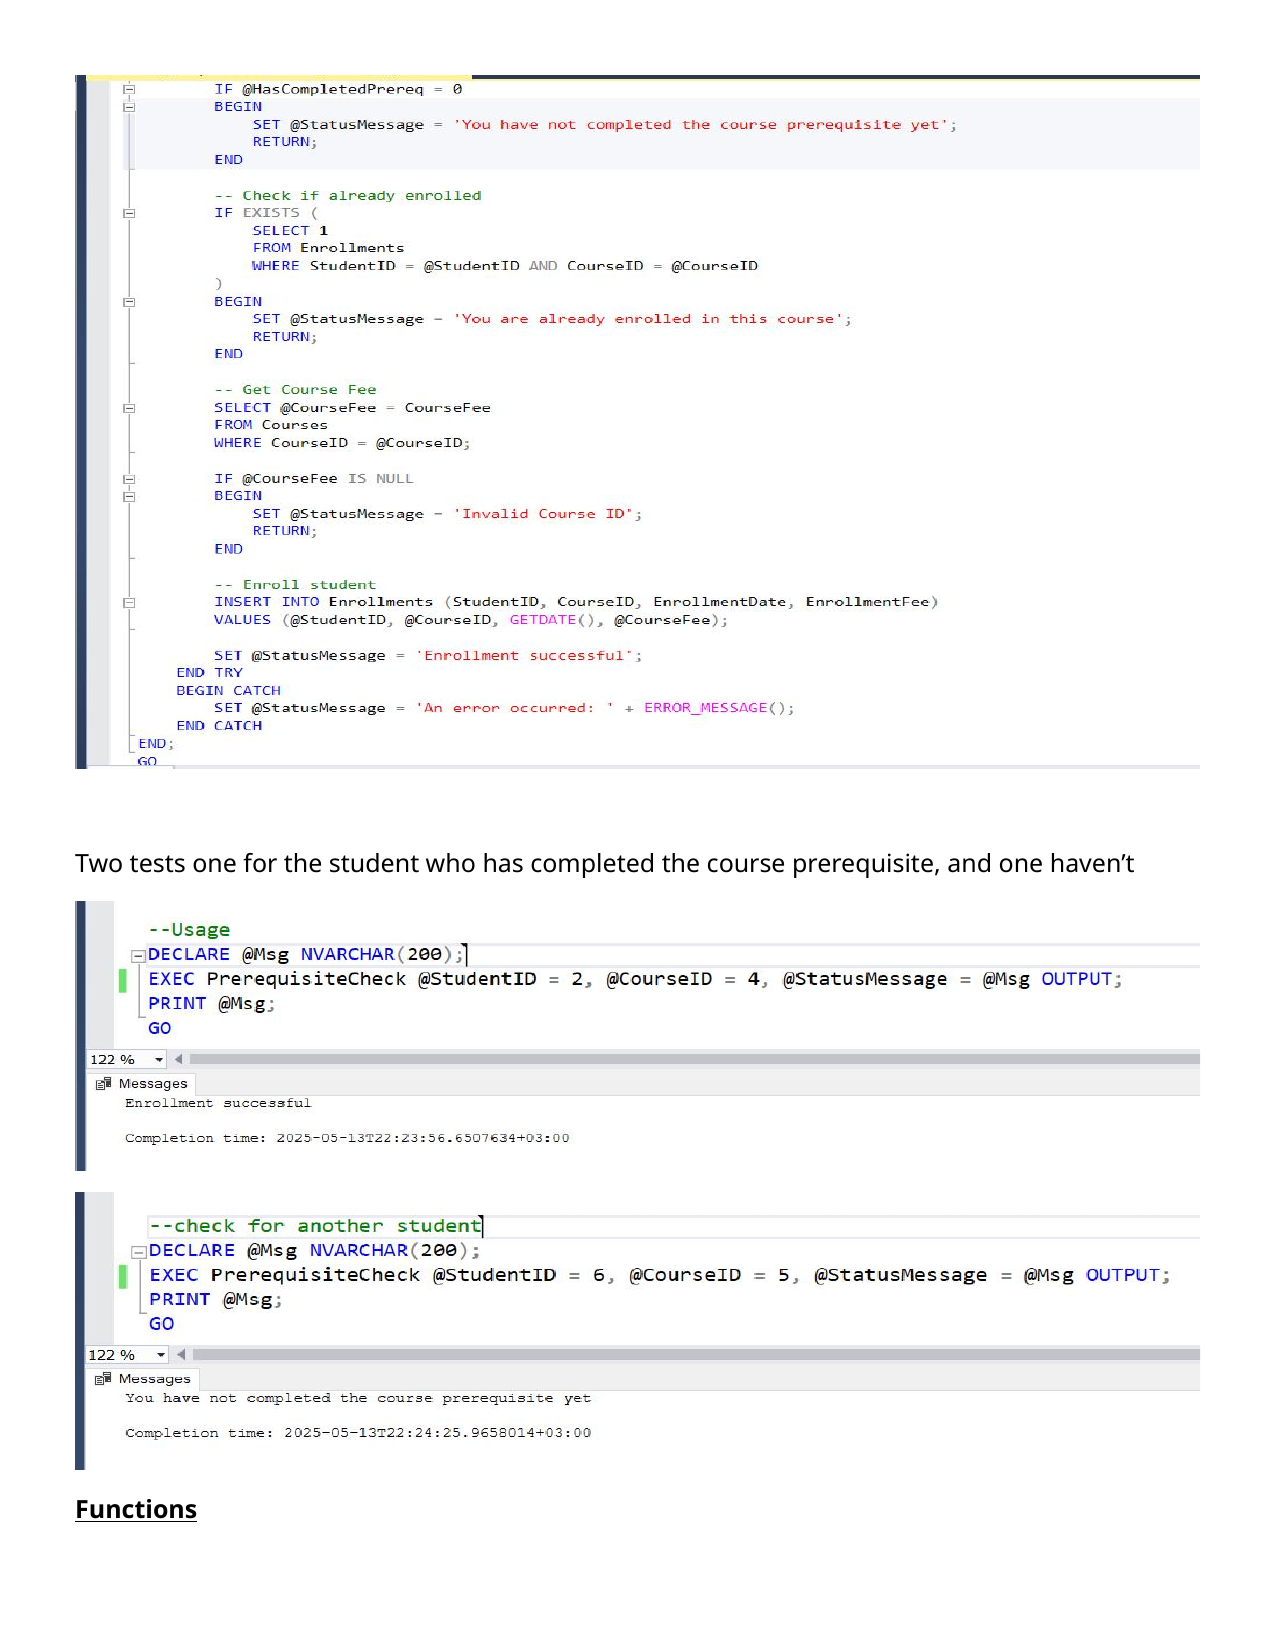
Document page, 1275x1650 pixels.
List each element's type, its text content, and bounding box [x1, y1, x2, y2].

text Functions [75, 1492, 1200, 1526]
picture [75, 901, 1200, 1171]
picture [75, 1192, 1200, 1470]
text Two tests one for the student who has completed the course prerequisite, and one haven’t [75, 846, 1200, 880]
picture [75, 75, 1200, 769]
